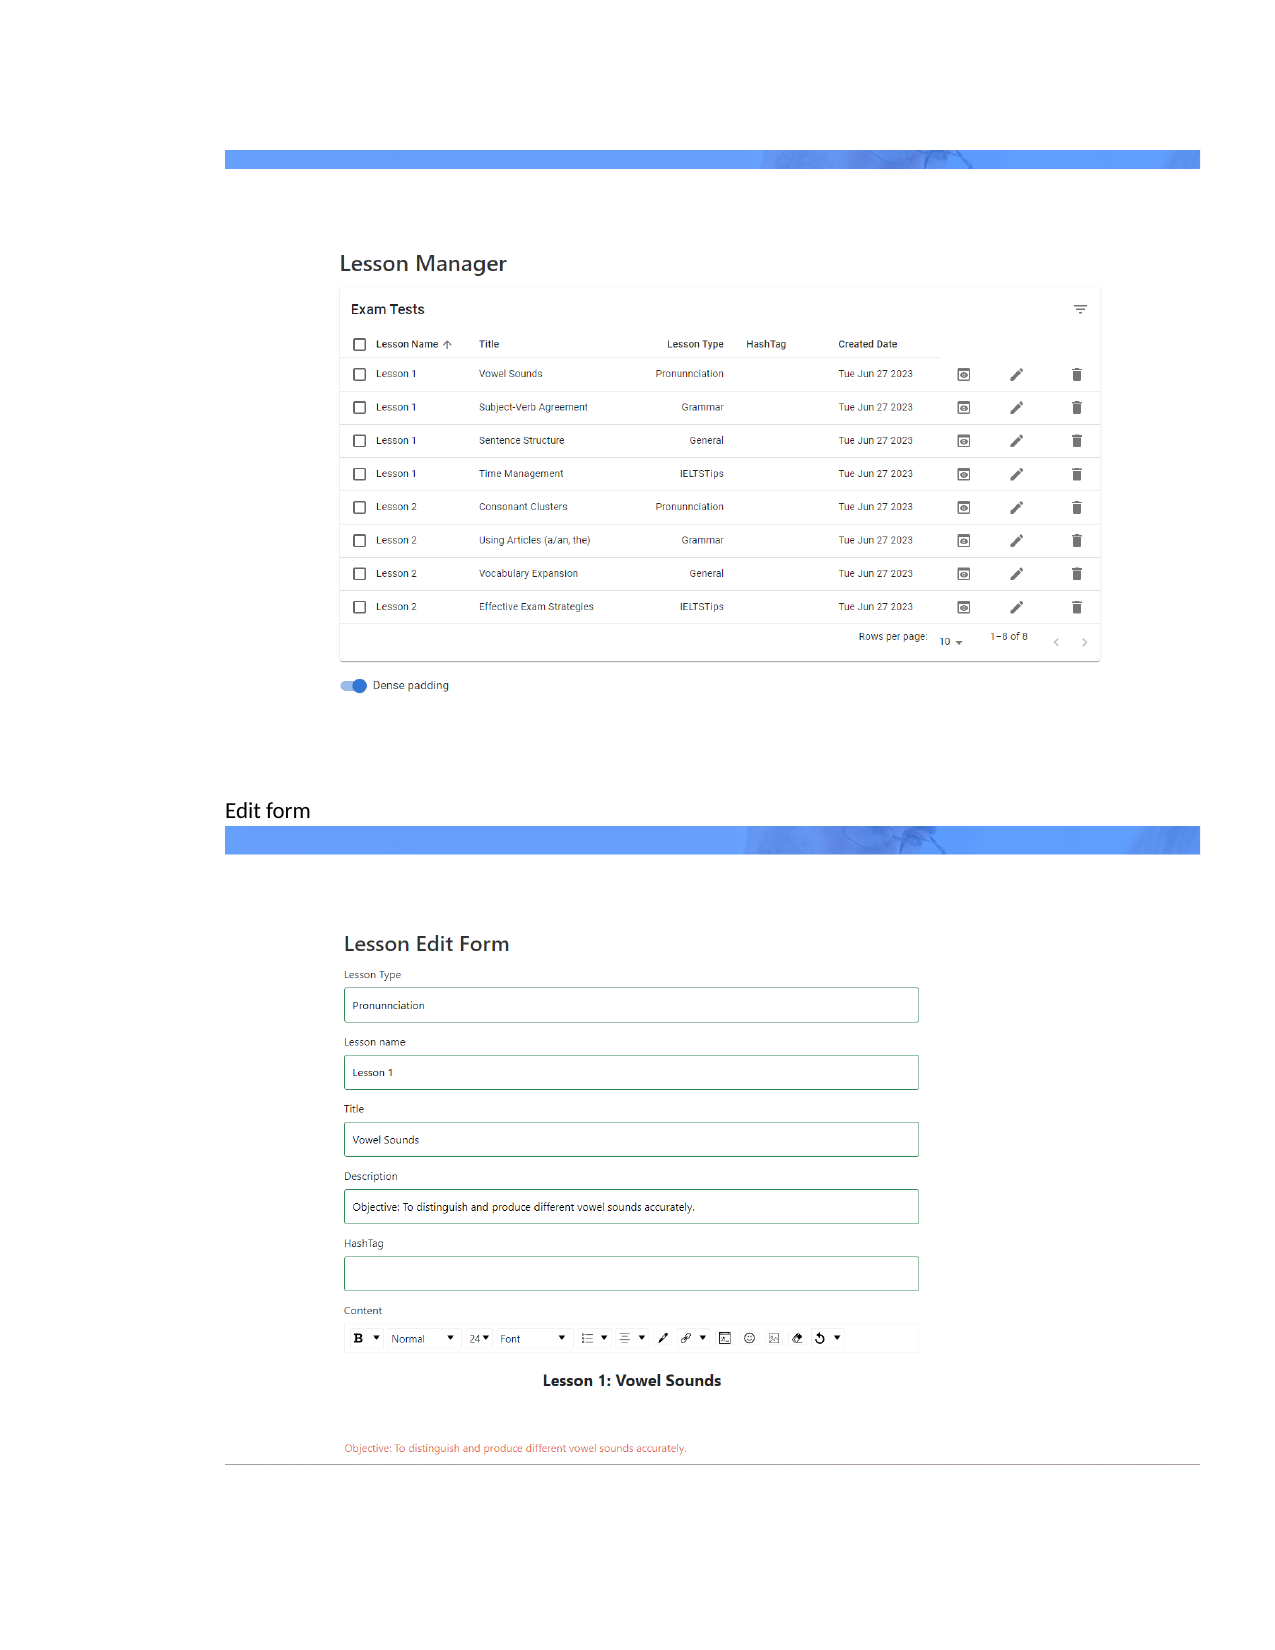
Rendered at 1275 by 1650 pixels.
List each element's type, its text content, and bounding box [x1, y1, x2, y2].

picture [225, 150, 1200, 764]
list Edit form [225, 796, 1125, 824]
picture [225, 826, 1200, 1465]
